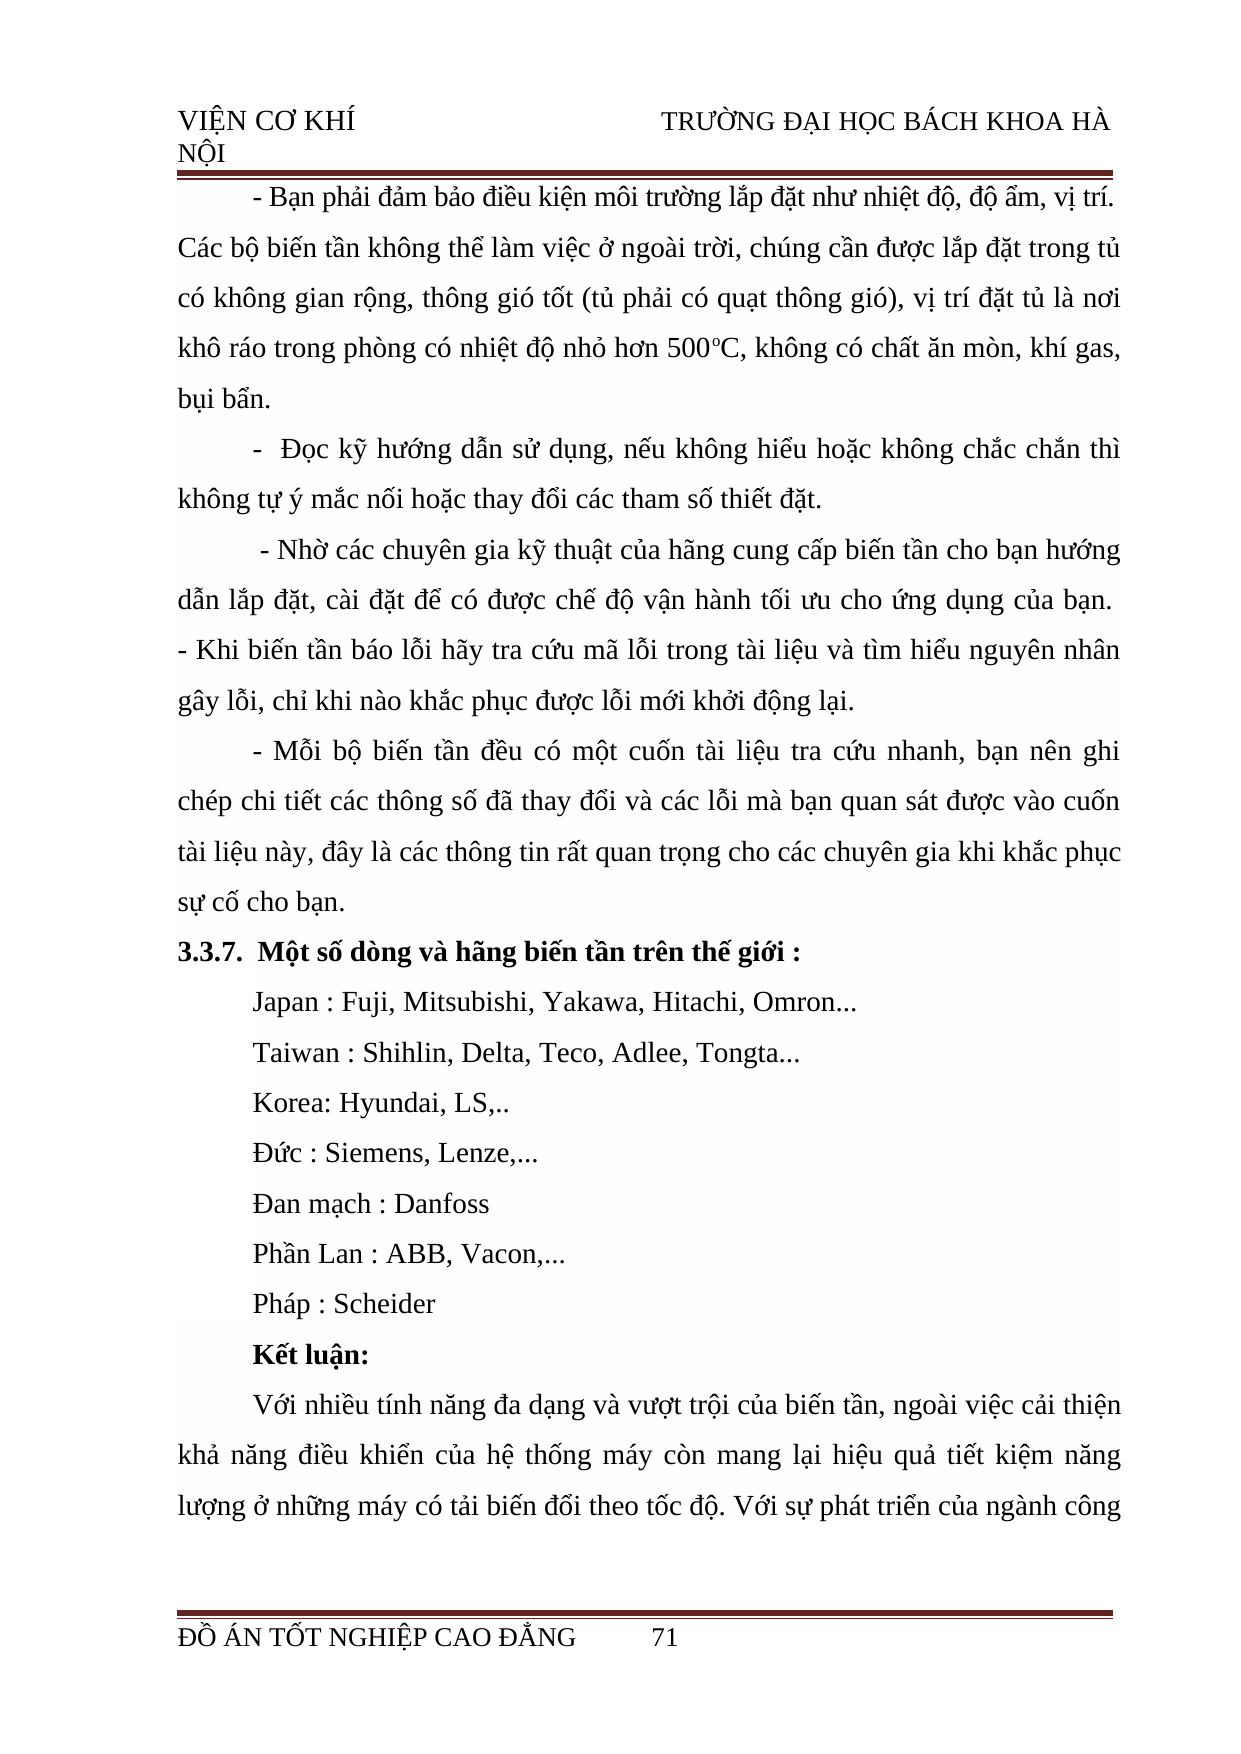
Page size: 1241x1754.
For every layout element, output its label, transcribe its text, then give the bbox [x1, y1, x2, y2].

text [177, 1387, 1122, 1521]
text Japan : Fuji, Mitsubishi, Yakawa, Hitachi, Omron... Taiwan : Shihlin, Delta, Teco, Adlee, Tongta... Korea: Hyundai, LS,.. Đức : Siemens, Lenze,... Đan mạch : Danfoss Phần Lan : ABB, Vacon,... Pháp : Scheider [252, 984, 1122, 1320]
text 3.3.7. Một số dòng và hãng biến tần trên thế giới : [177, 934, 1122, 968]
text - Mỗi bộ biến tần đều có một cuốn tài liệu tra cứu nhanh, bạn nên ghi chép chi tiết các thông số đã thay đổi và các lỗi mà bạn quan sát được vào cuốn tài liệu này, đây là các thông tin rất quan trọng cho các chuyên gia khi khắc phục sự cố cho bạn. [177, 733, 1122, 917]
text - Nhờ các chuyên gia kỹ thuật của hãng cung cấp biến tần cho bạn hướng dẫn lắp đặt, cài đặt để có được chế độ vận hành tối ưu cho ứng dụng của bạn. - Khi biến tần báo lỗi hãy tra cứu mã lỗi trong tài liệu và tìm hiểu nguyên nhân gây lỗi, chỉ khi nào khắc phục được lỗi mới khởi động lại. [177, 532, 1122, 716]
text - Đọc kỹ hướng dẫn sử dụng, nếu không hiểu hoặc không chắc chắn thì không tự ý mắc nối hoặc thay đổi các tham số thiết đặt. [177, 431, 1122, 515]
text - Bạn phải đảm bảo điều kiện môi trường lắp đặt như nhiệt độ, độ ẩm, vị trí. Các bộ biến tần không thể làm việc ở ngoài trời, chúng cần được lắp đặt trong tủ có không gian rộng, thông gió tốt (tủ phải có quạt thông gió), vị trí đặt tủ là nơi khô ráo trong phòng có nhiệt độ nhỏ hơn 500oC, không có chất ăn mòn, khí gas, bụi bẩn. [177, 179, 1122, 414]
text Kết luận: [177, 1337, 1122, 1370]
